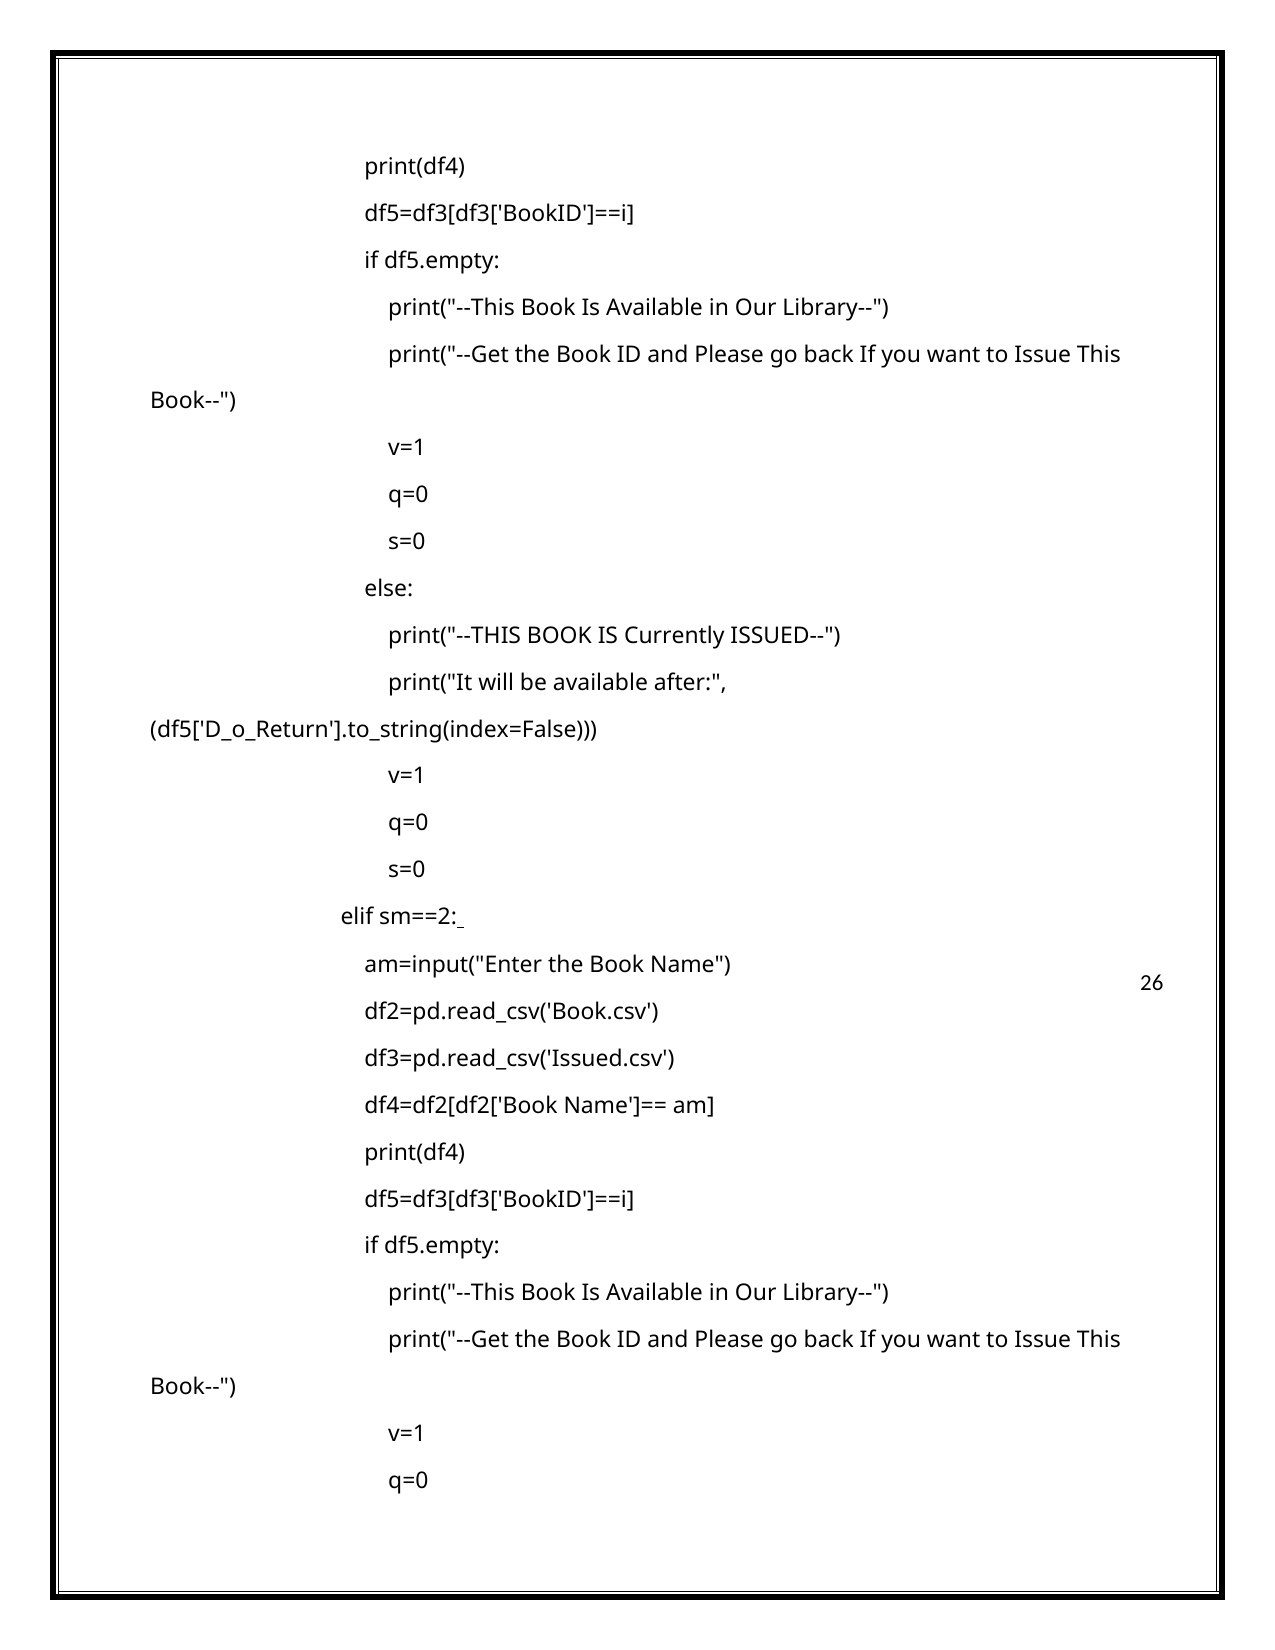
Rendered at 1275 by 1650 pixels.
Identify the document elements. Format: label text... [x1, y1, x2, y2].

text q=0 [150, 478, 1125, 509]
text v=1 [150, 1417, 1125, 1448]
text df3=pd.read_csv('Issued.csv') [150, 1042, 1125, 1073]
text s=0 [150, 525, 1125, 556]
text df5=df3[df3['BookID']==i] [150, 1183, 1125, 1214]
text print("--THIS BOOK IS Currently ISSUED--") [150, 619, 1125, 650]
text s=0 [150, 853, 1125, 884]
text else: [150, 572, 1125, 603]
text v=1 [150, 431, 1125, 462]
text if df5.empty: [150, 244, 1125, 275]
text df4=df2[df2['Book Name']== am] [150, 1089, 1125, 1120]
text df5=df3[df3['BookID']==i] [150, 197, 1125, 228]
text print("--Get the Book ID and Please go back If you want to Issue This Book--") [150, 1323, 1125, 1401]
text if df5.empty: [150, 1229, 1125, 1261]
text q=0 [150, 1464, 1125, 1495]
text print("--Get the Book ID and Please go back If you want to Issue This Book--") [150, 337, 1125, 416]
text print("--This Book Is Available in Our Library--") [150, 291, 1125, 322]
text df2=pd.read_csv('Book.csv') [150, 995, 1125, 1026]
text print(df4) [150, 1136, 1125, 1167]
text print("--This Book Is Available in Our Library--") [150, 1276, 1125, 1308]
text print("It will be available after:", (df5['D_o_Return'].to_string(index=False))) [150, 666, 1125, 744]
text v=1 [150, 759, 1125, 791]
text print(df4) [150, 150, 1125, 181]
text q=0 [150, 806, 1125, 837]
text am=input("Enter the Book Name") [150, 948, 1125, 979]
text elif sm==2: [150, 900, 1125, 931]
